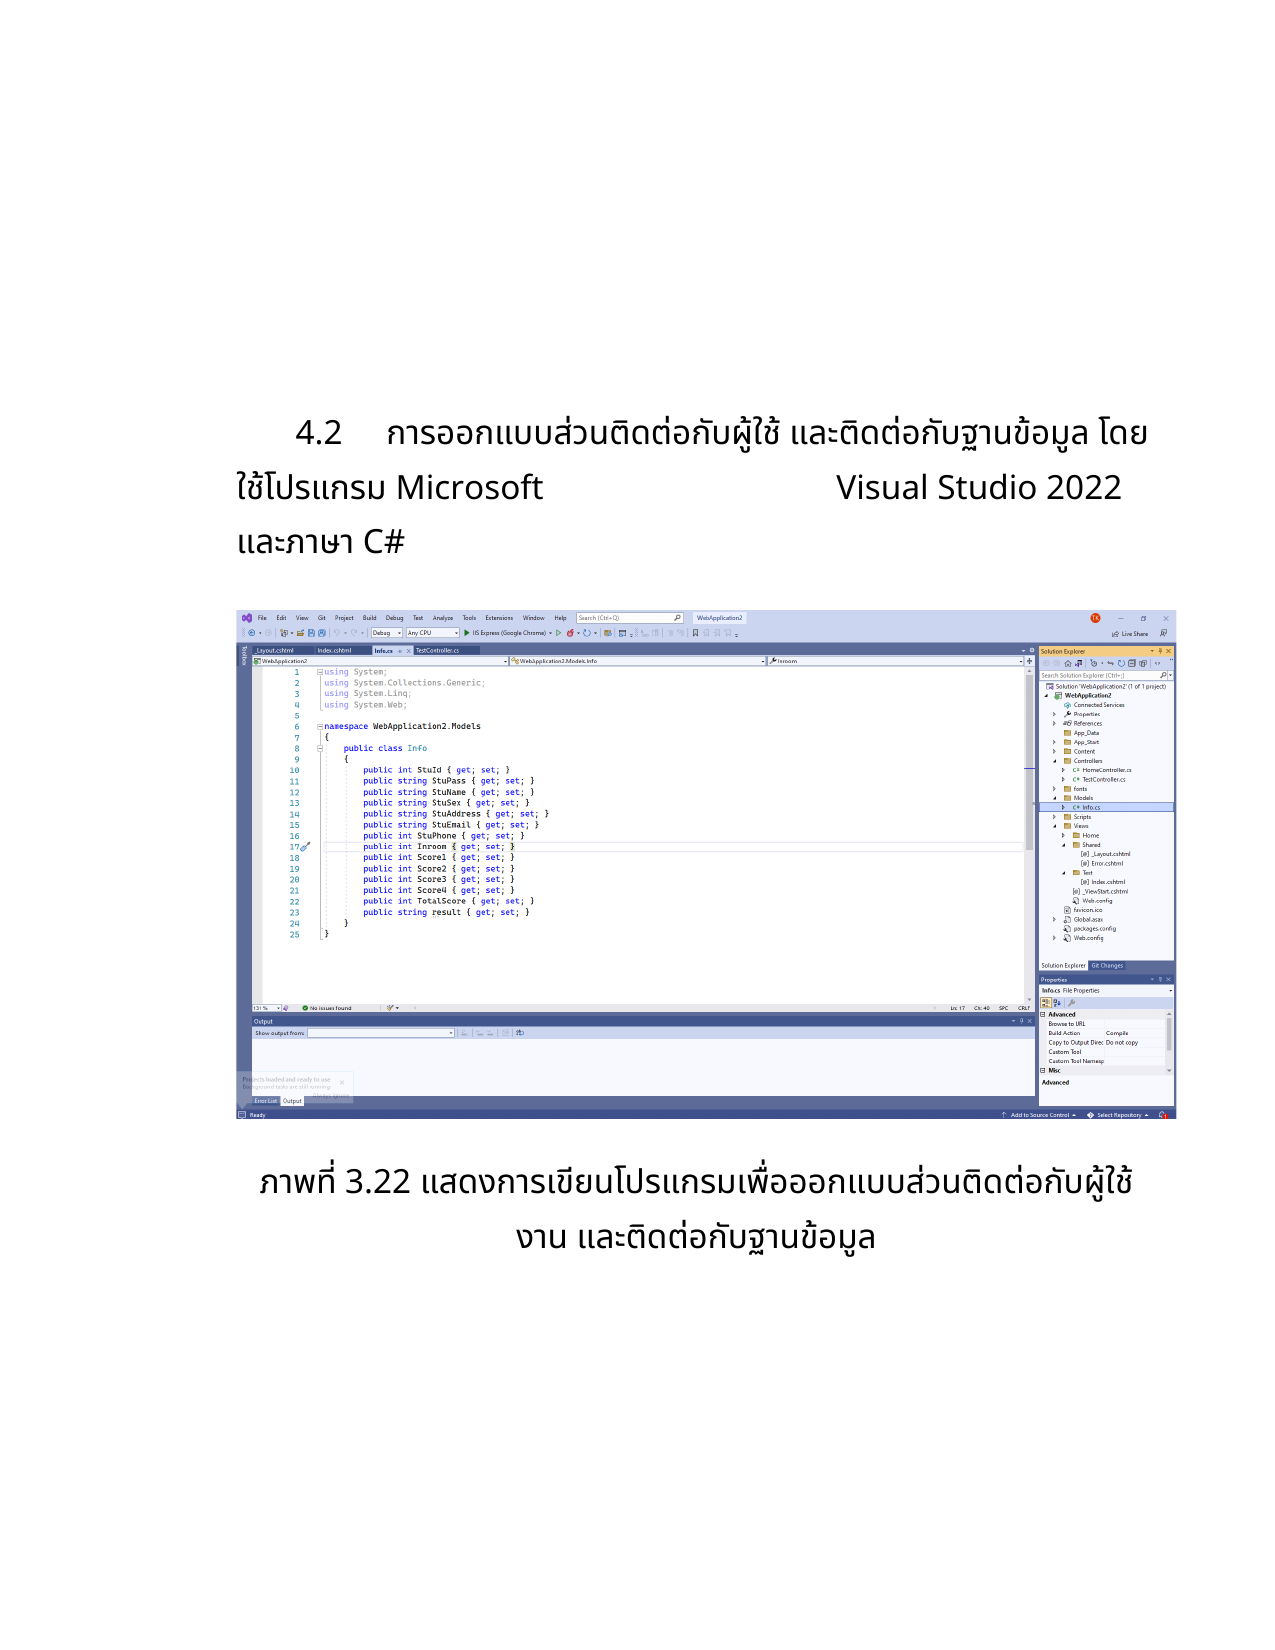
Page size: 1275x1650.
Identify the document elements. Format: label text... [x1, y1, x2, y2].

picture [236, 610, 1177, 1119]
text 4.2 การออกแบบส่วนติดต่อกับผู้ใช้ และติดต่อกับฐานข้อมูล โดยใช้โปรแกรม Microsoft Visual Studio 2022 และภาษา C# [236, 409, 1157, 569]
text ภาพที่ 3.22 แสดงการเขียนโปรแกรมเพื่อออกแบบส่วนติดต่อกับผู้ใช้งาน และติดต่อกับฐานข้อมูล [236, 1158, 1157, 1263]
